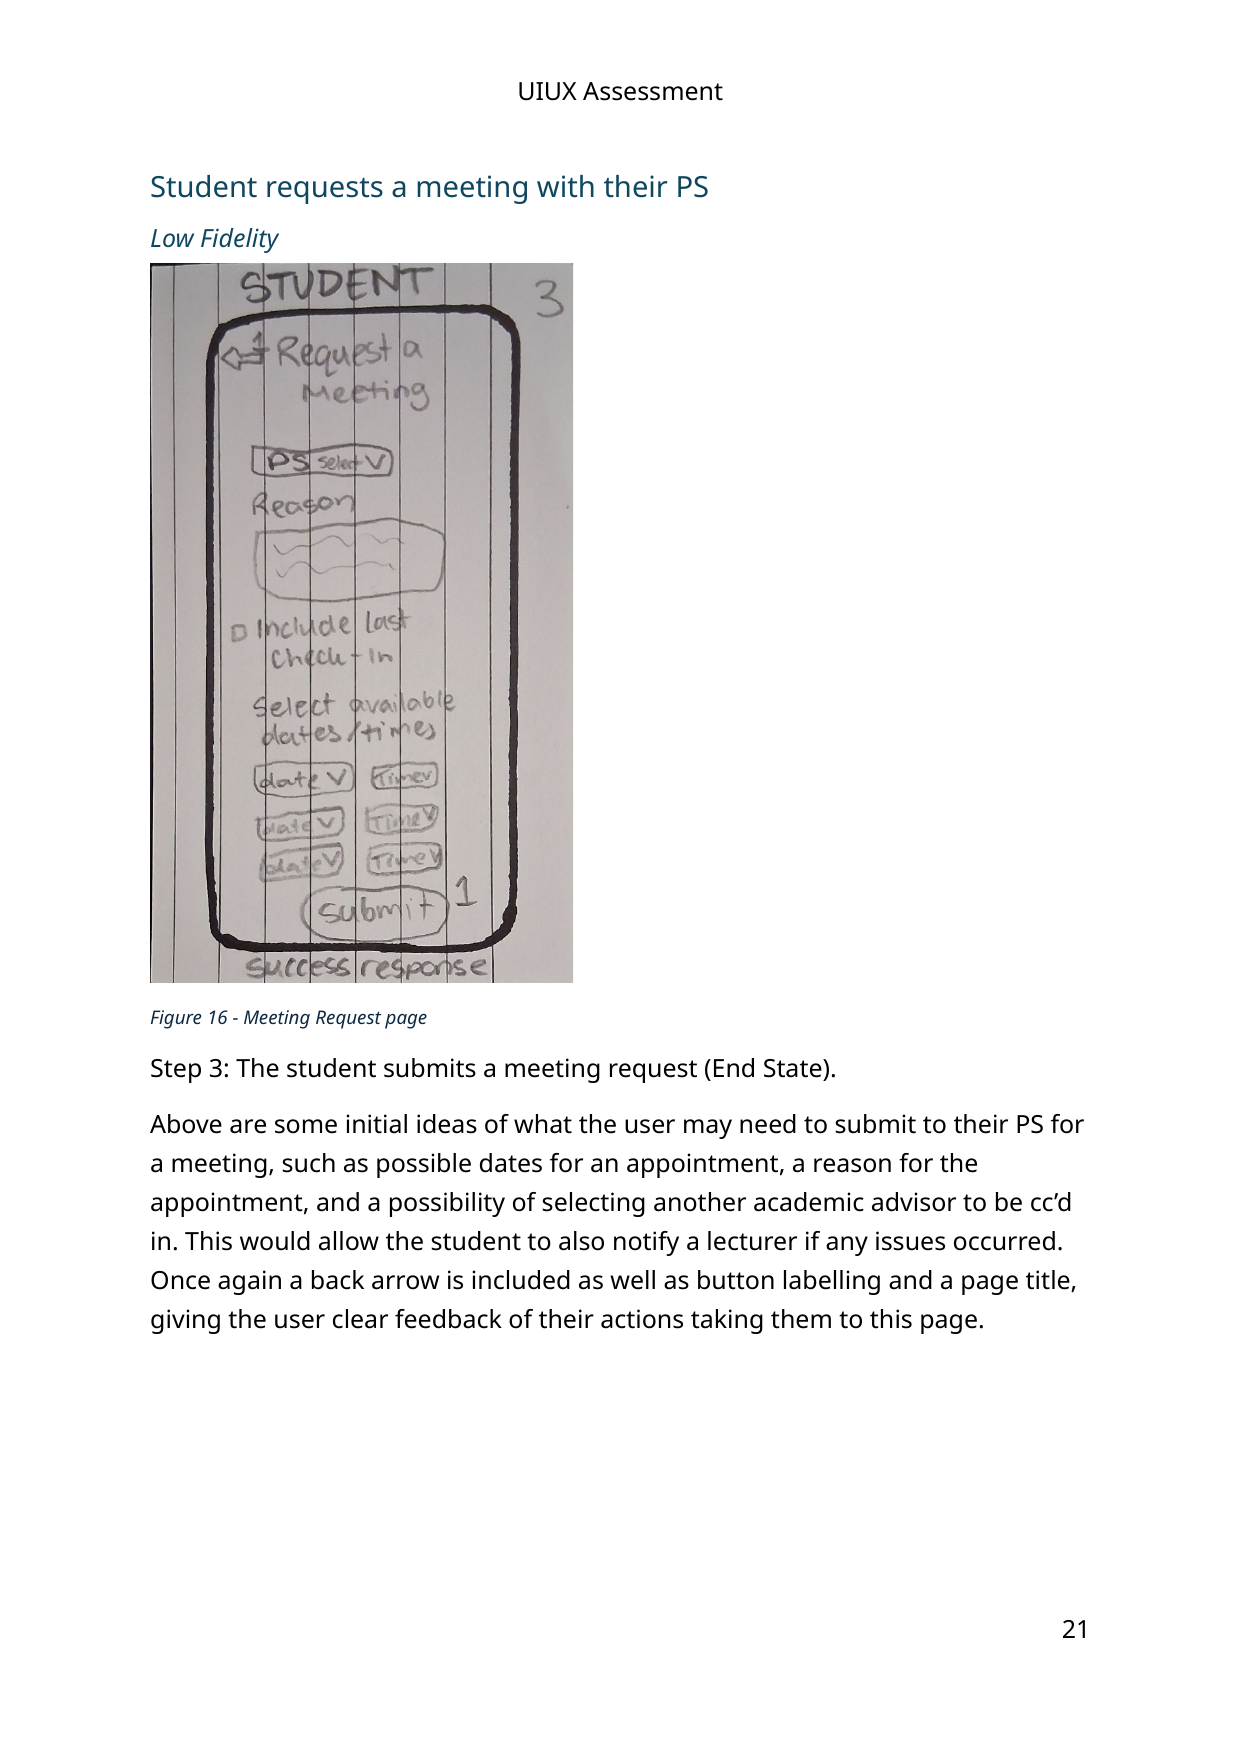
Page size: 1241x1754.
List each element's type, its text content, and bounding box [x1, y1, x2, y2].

subtitle Low Fidelity [150, 221, 1090, 255]
text Above are some initial ideas of what the user may need to submit to their PS for a meeting, such as possible dates for an appointment, a reason for the appointment, and a possibility of selecting another academic advisor to be cc’d in. This would allow the student to also notify a lecturer if any issues occurred. Once again a back arrow is included as well as button labelling and a page title, giving the user clear feedback of their actions taking them to this page. [150, 1106, 1090, 1336]
picture [150, 263, 574, 983]
subtitle Student requests a meeting with their PS [150, 167, 1090, 206]
text Step 3: The student submits a meeting request (End State). [150, 1051, 1090, 1084]
text Figure 16 - Meeting Request page [150, 1004, 1090, 1030]
